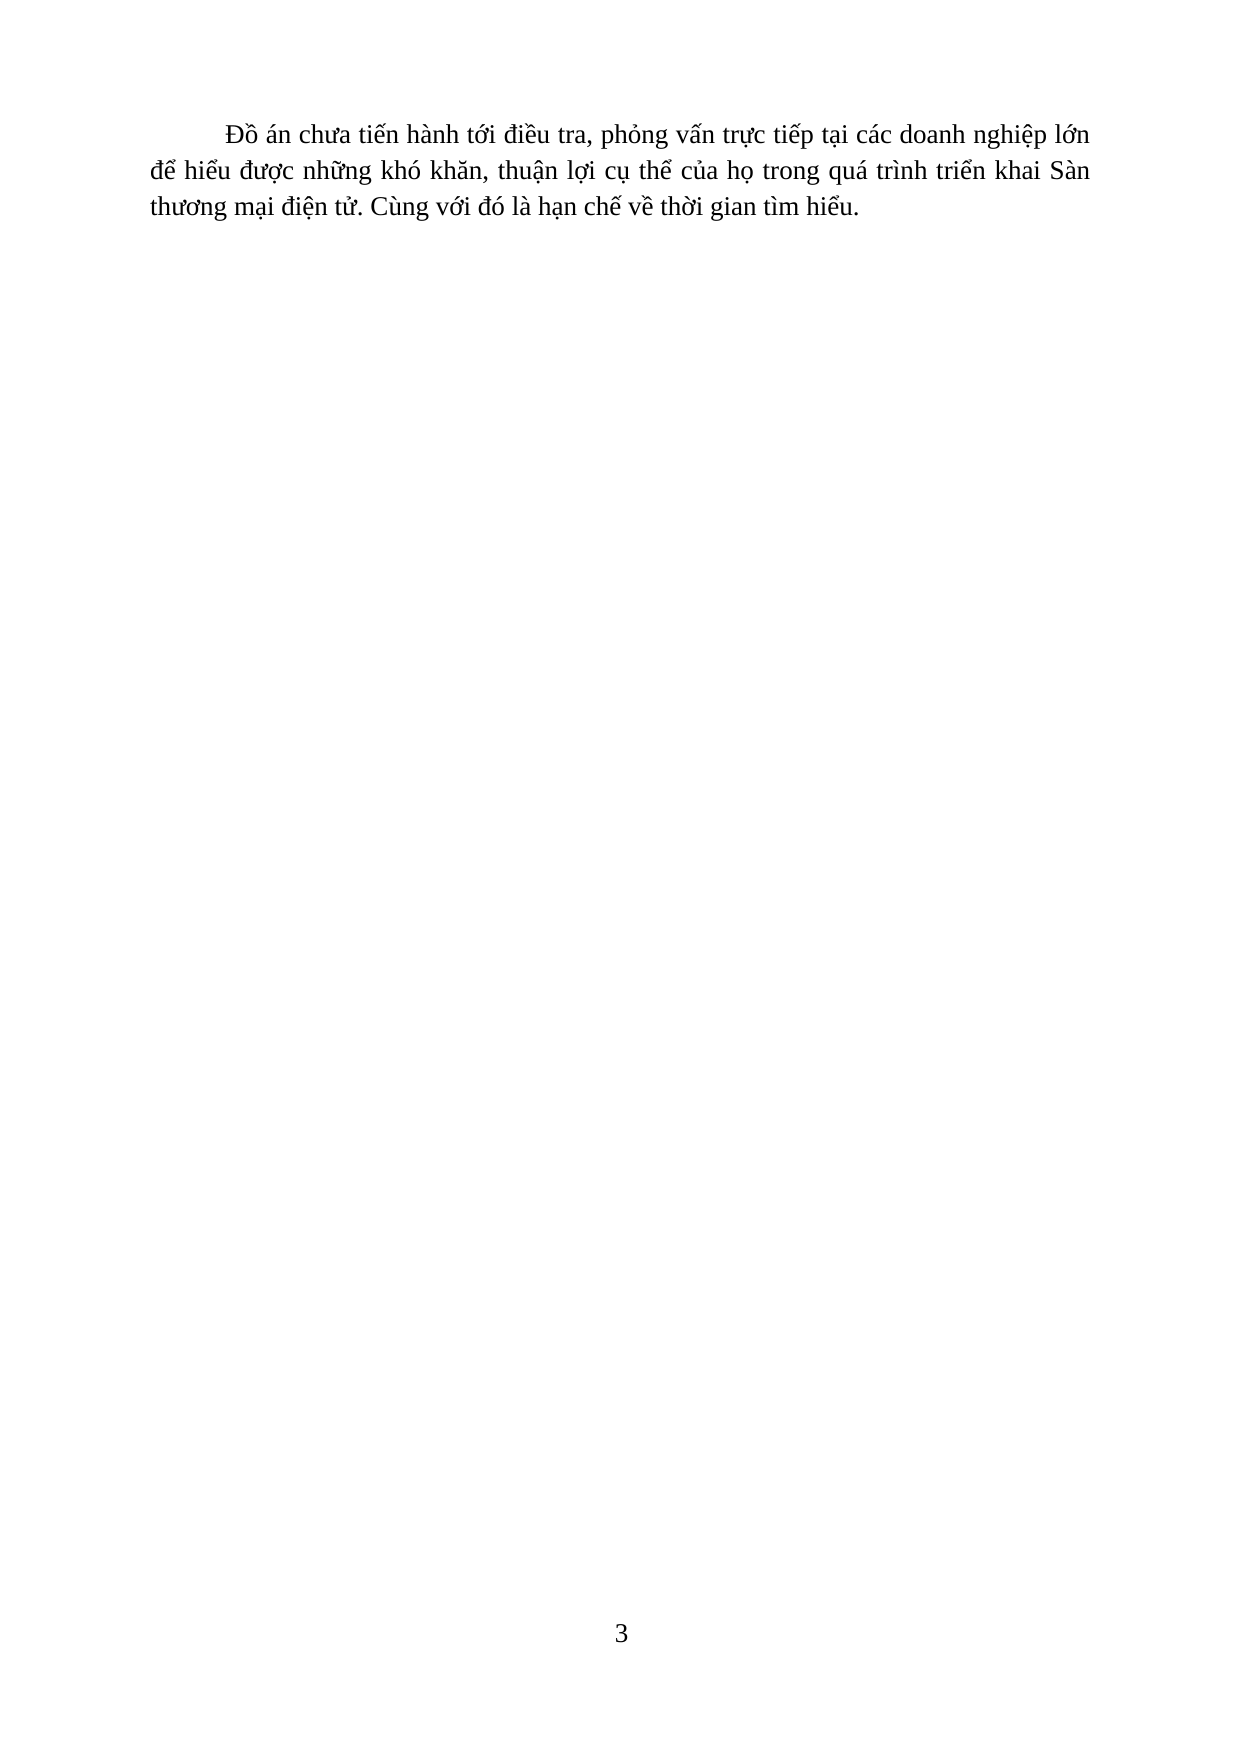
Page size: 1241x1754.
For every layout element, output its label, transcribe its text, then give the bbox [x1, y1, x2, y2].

text Đồ án chưa tiến hành tới điều tra, phỏng vấn trực tiếp tại các doanh nghiệp lớn để hiểu được những khó khăn, thuận lợi cụ thể của họ trong quá trình triển khai Sàn thương mại điện tử. Cùng với đó là hạn chế về thời gian tìm hiểu. [150, 118, 1092, 221]
